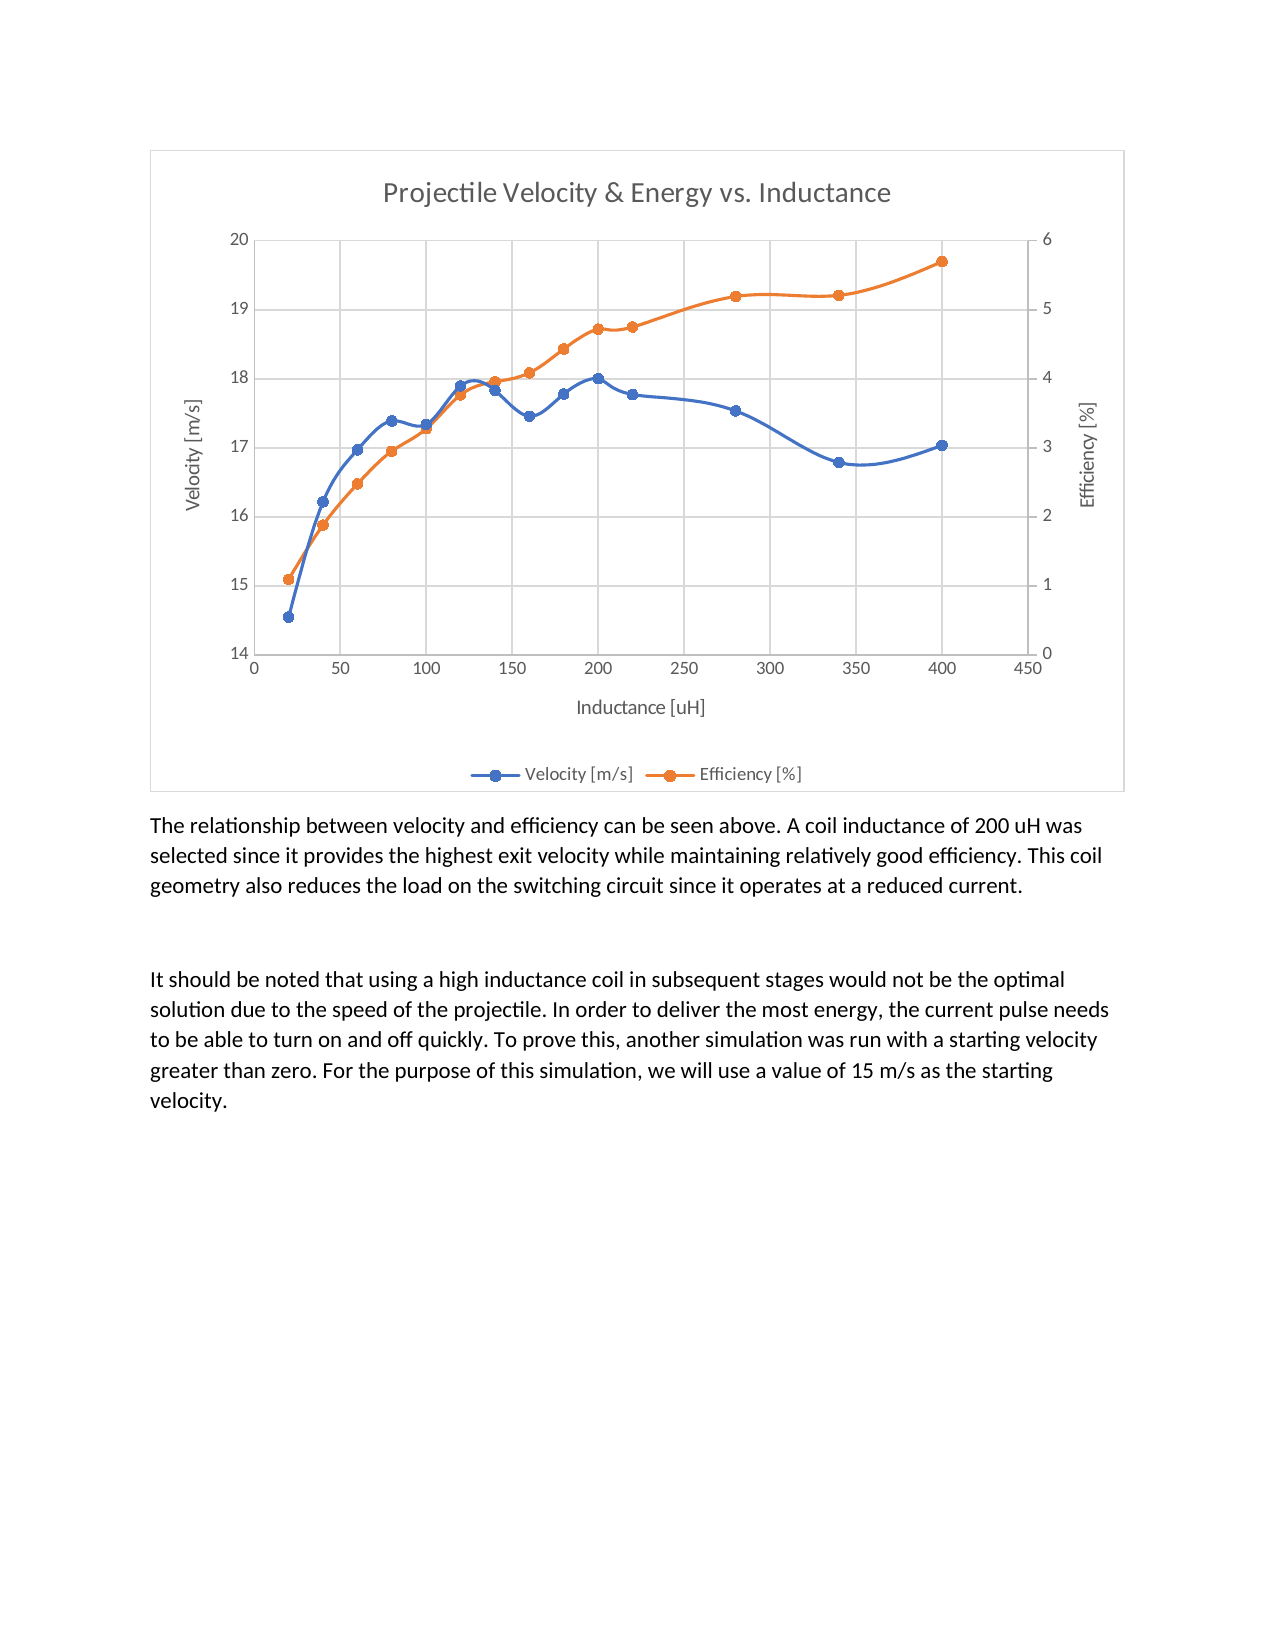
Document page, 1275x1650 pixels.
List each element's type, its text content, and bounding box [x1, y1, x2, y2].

text It should be noted that using a high inductance coil in subsequent stages would not be the optimal solution due to the speed of the projectile. In order to deliver the most energy, the current pulse needs to be able to turn on and off quickly. To prove this, another simulation was run with a starting velocity greater than zero. For the purpose of this simulation, we will use a value of 15 m/s as the starting velocity. [150, 965, 1125, 1114]
text The relationship between velocity and efficiency can be seen above. A coil inductance of 200 uH was selected since it provides the highest exit velocity while maintaining relatively good efficiency. This coil geometry also reduces the load on the switching circuit since it operates at a reduced current. [150, 811, 1125, 899]
